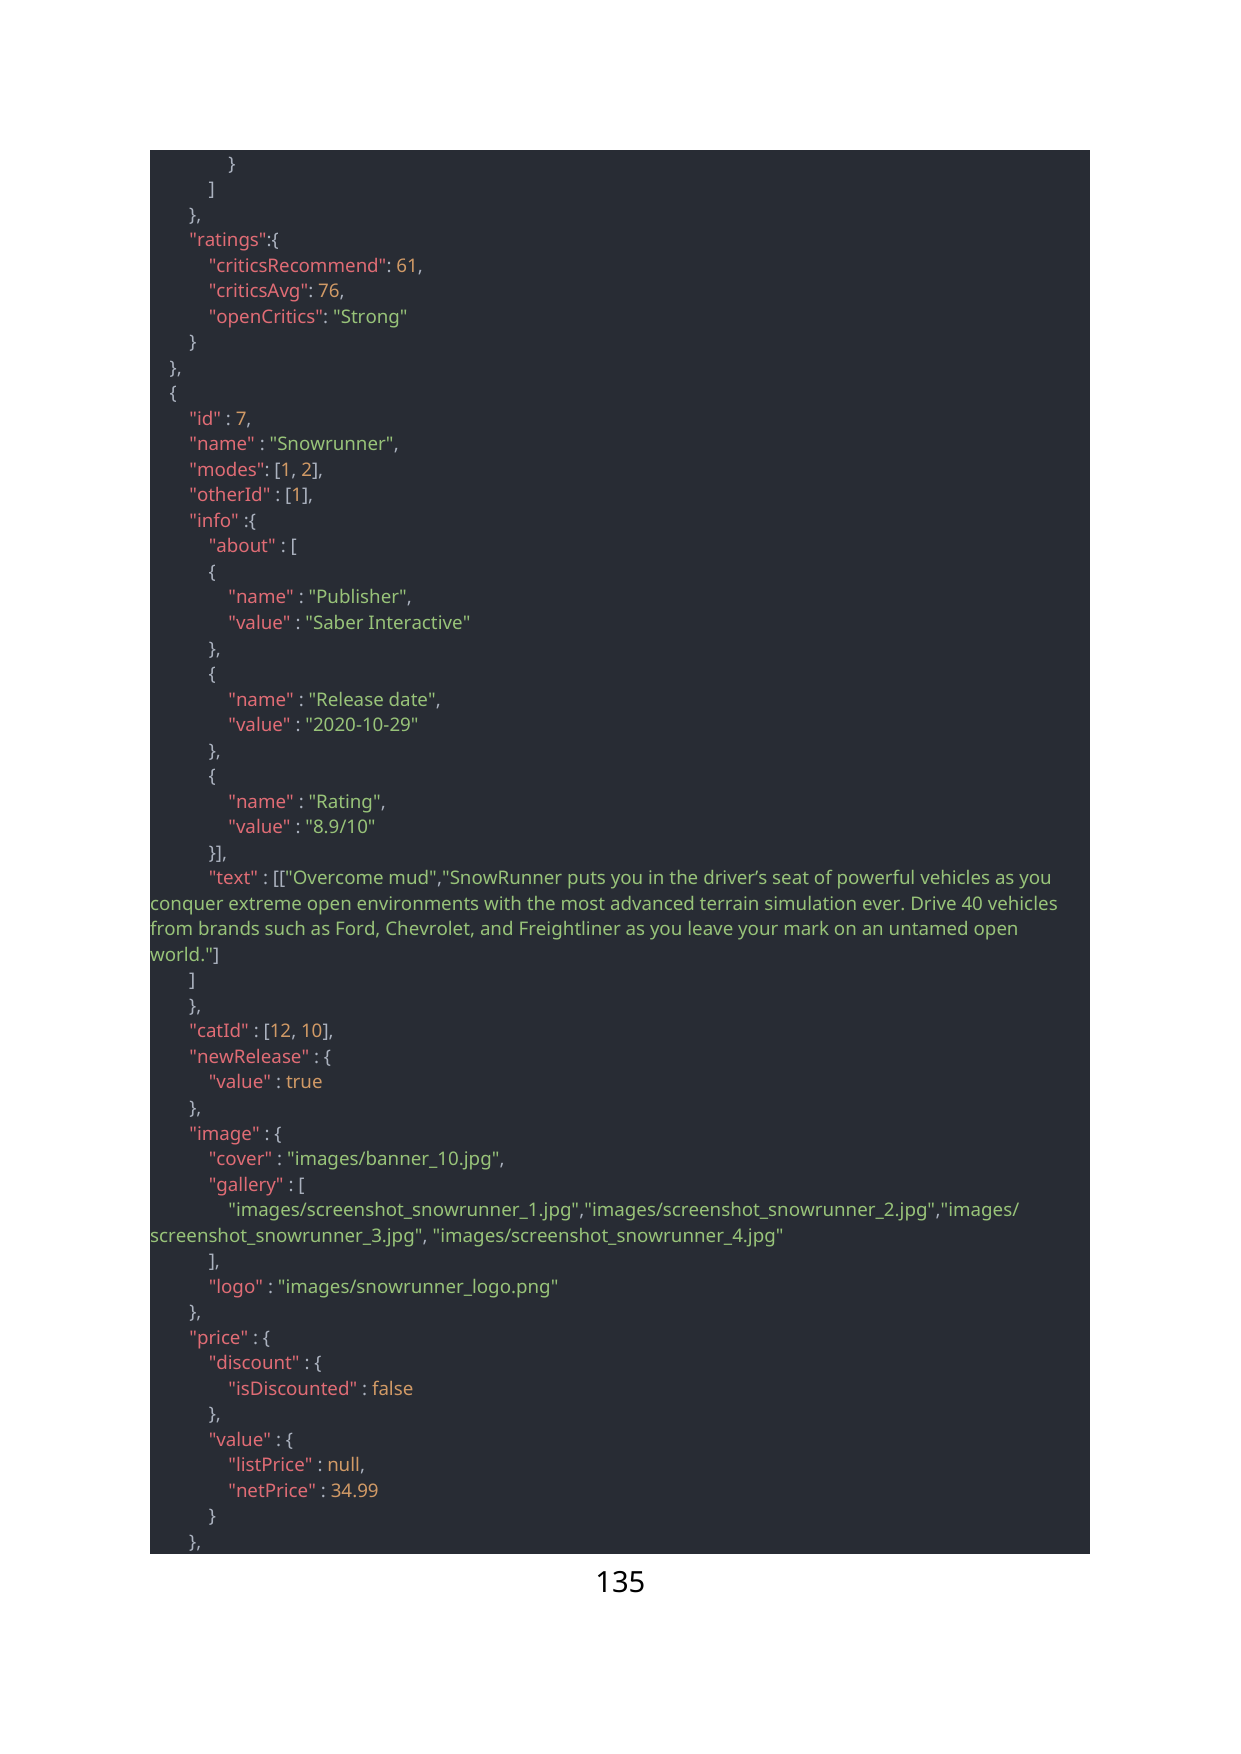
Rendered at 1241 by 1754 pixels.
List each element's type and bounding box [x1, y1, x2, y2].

text [150, 150, 1090, 1554]
